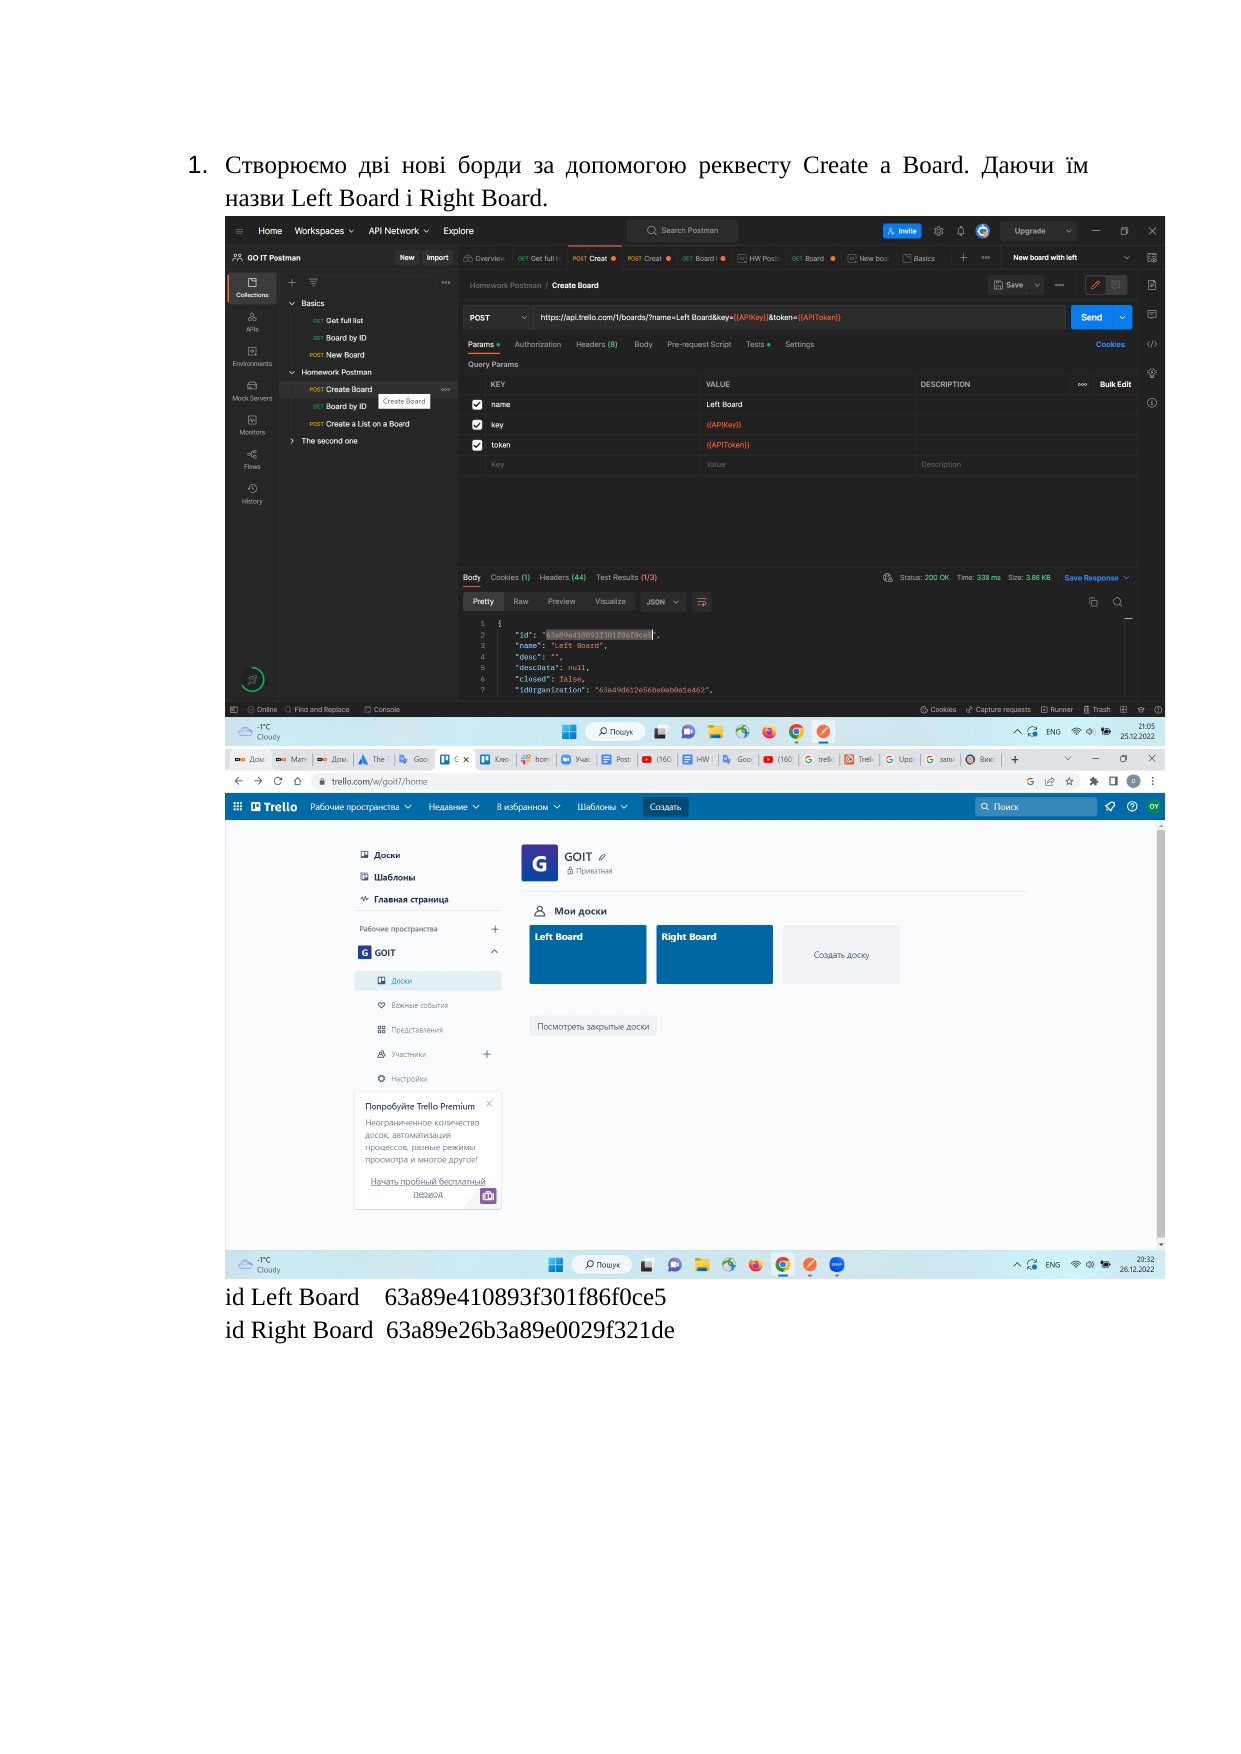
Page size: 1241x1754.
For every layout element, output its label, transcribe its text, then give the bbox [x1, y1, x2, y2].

picture [225, 749, 1166, 1279]
picture [225, 216, 1166, 746]
list Створюємо дві нові борди за допомогою реквесту Create a Board. Даючи їм назви Left Board i Right Board. [187, 150, 1090, 212]
text id Right Board 63a89e26b3a89e0029f321de [225, 1315, 1090, 1344]
text id Left Board 63a89e410893f301f86f0ce5 [225, 1282, 1090, 1311]
